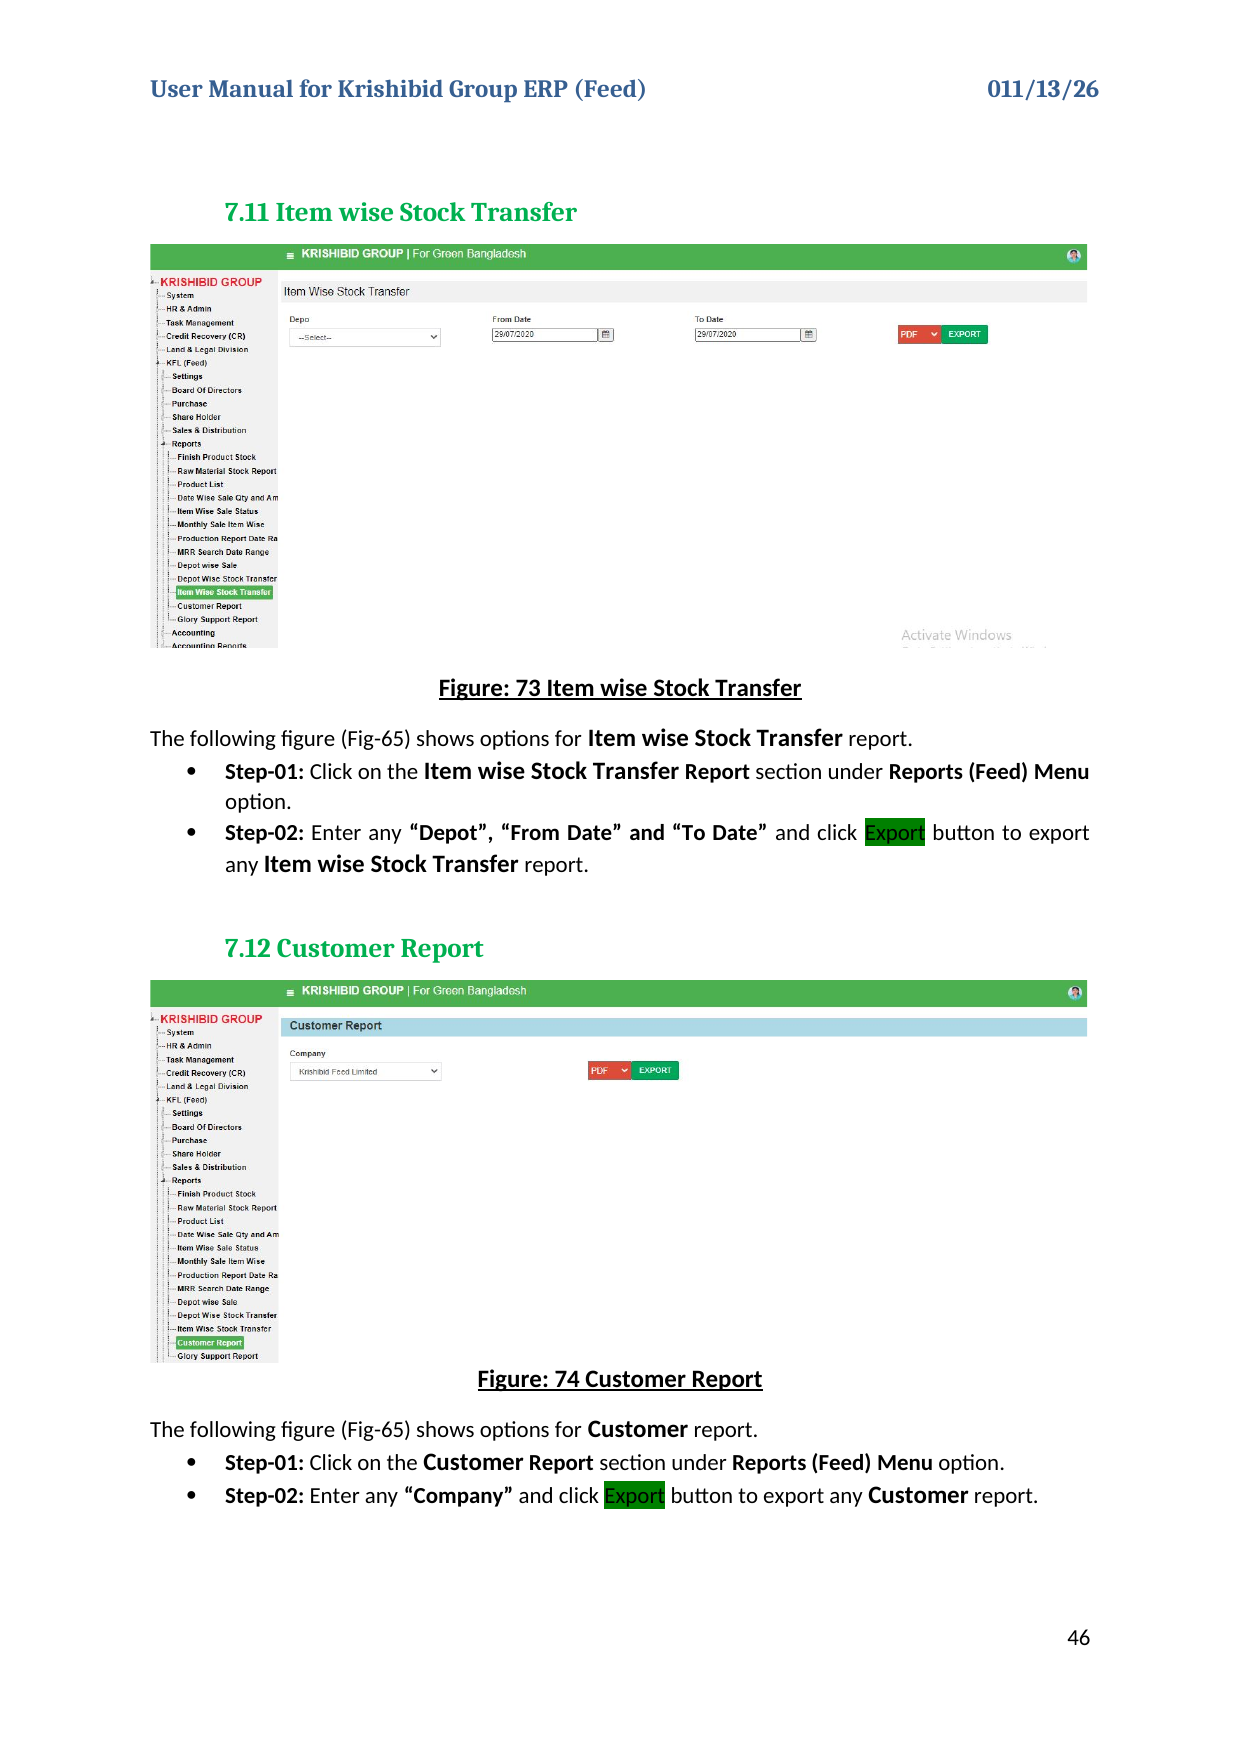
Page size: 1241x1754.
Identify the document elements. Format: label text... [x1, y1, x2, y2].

list Step-02: Enter any “Company” and click Export button to export any Customer report. [187, 1479, 1090, 1509]
text The following figure (Fig-65) shows options for Customer report. [150, 1413, 1090, 1443]
list Step-01: Click on the Customer Report section under Reports (Feed) Menu option. [187, 1446, 1090, 1476]
list Step-01: Click on the Item wise Stock Transfer Report section under Reports (Feed) Menu option. [187, 755, 1090, 816]
picture [149, 980, 1087, 1362]
text The following figure (Fig-65) shows options for Item wise Stock Transfer report. [150, 722, 1090, 752]
list Step-02: Enter any “Depot”, “From Date” and “To Date” and click Export button to export any Item wise Stock Transfer report. [187, 818, 1090, 879]
subtitle 7.11 Item wise Stock Transfer [150, 197, 1090, 228]
picture [149, 244, 1087, 647]
subtitle 7.12 Customer Report [150, 933, 1090, 964]
